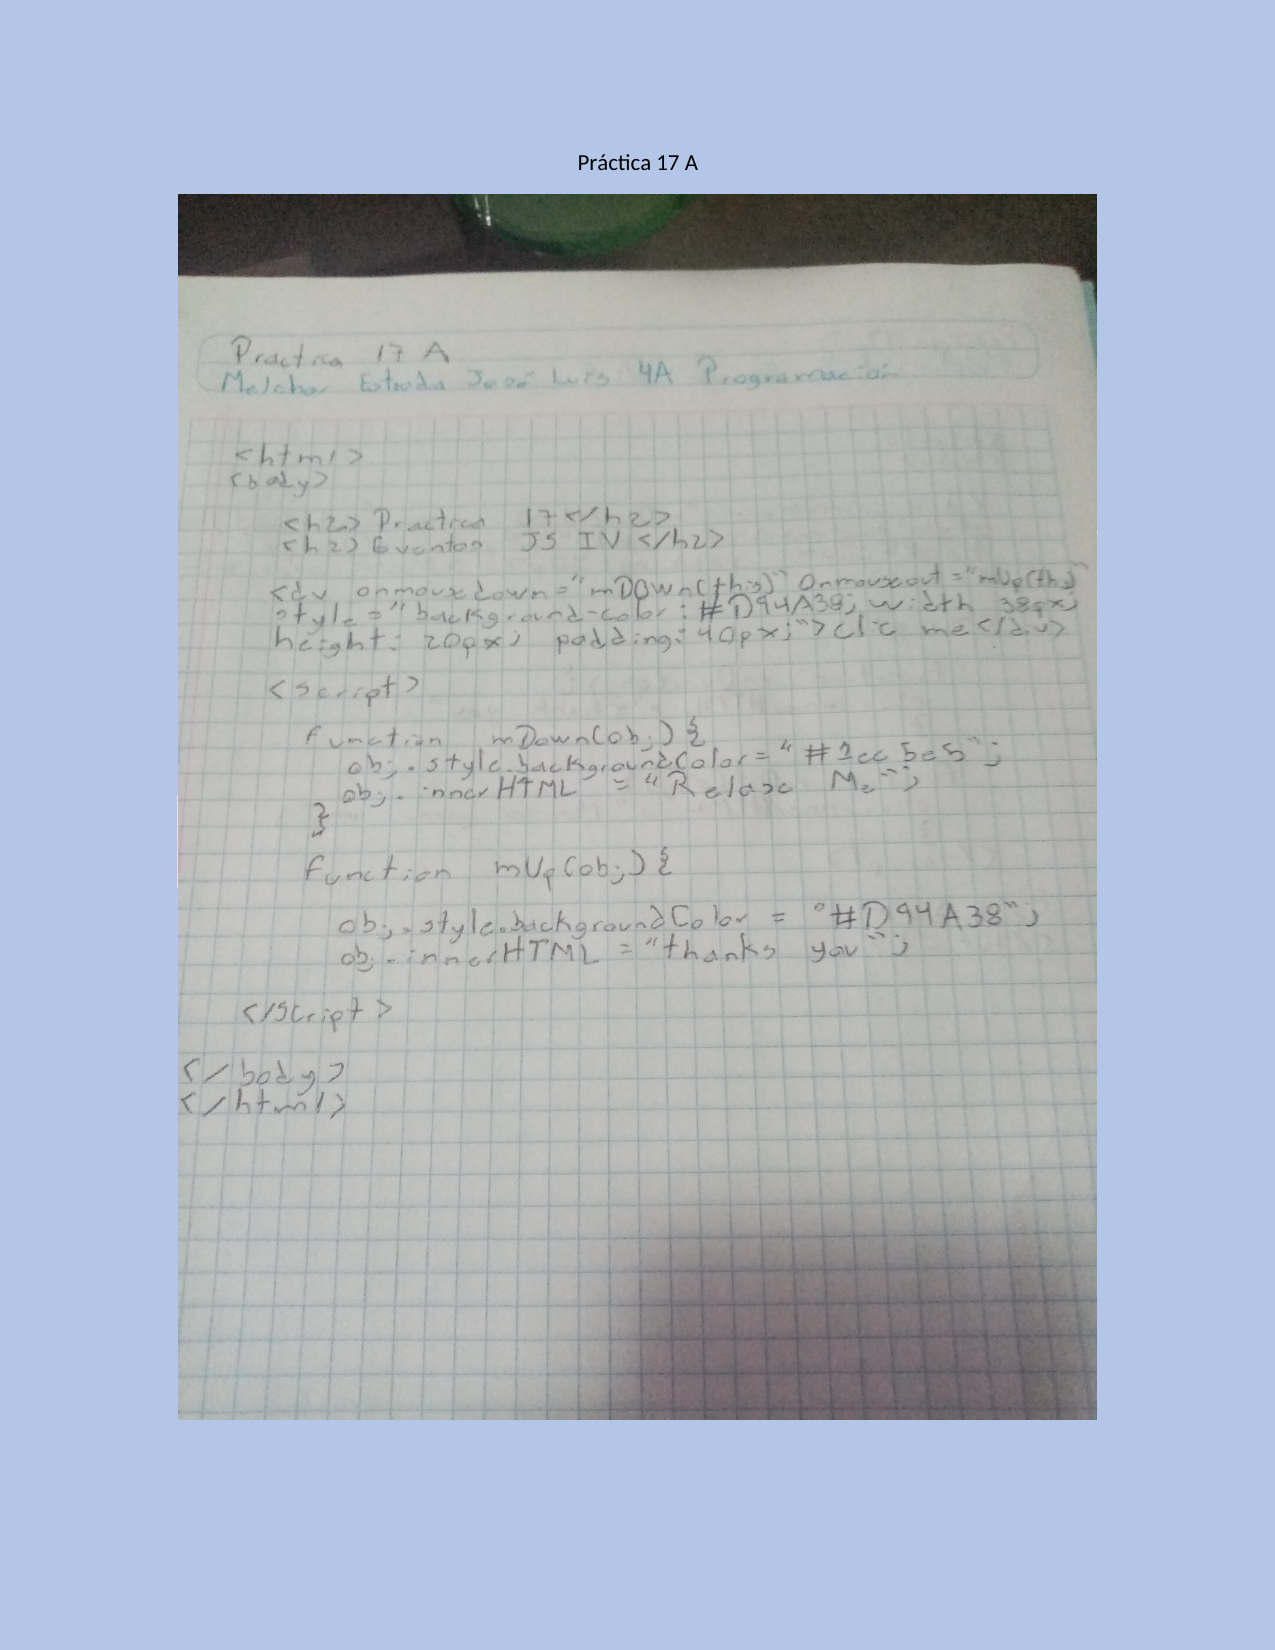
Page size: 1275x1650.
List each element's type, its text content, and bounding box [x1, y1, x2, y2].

picture [178, 194, 1097, 1420]
text Práctica 17 A [177, 148, 1098, 176]
